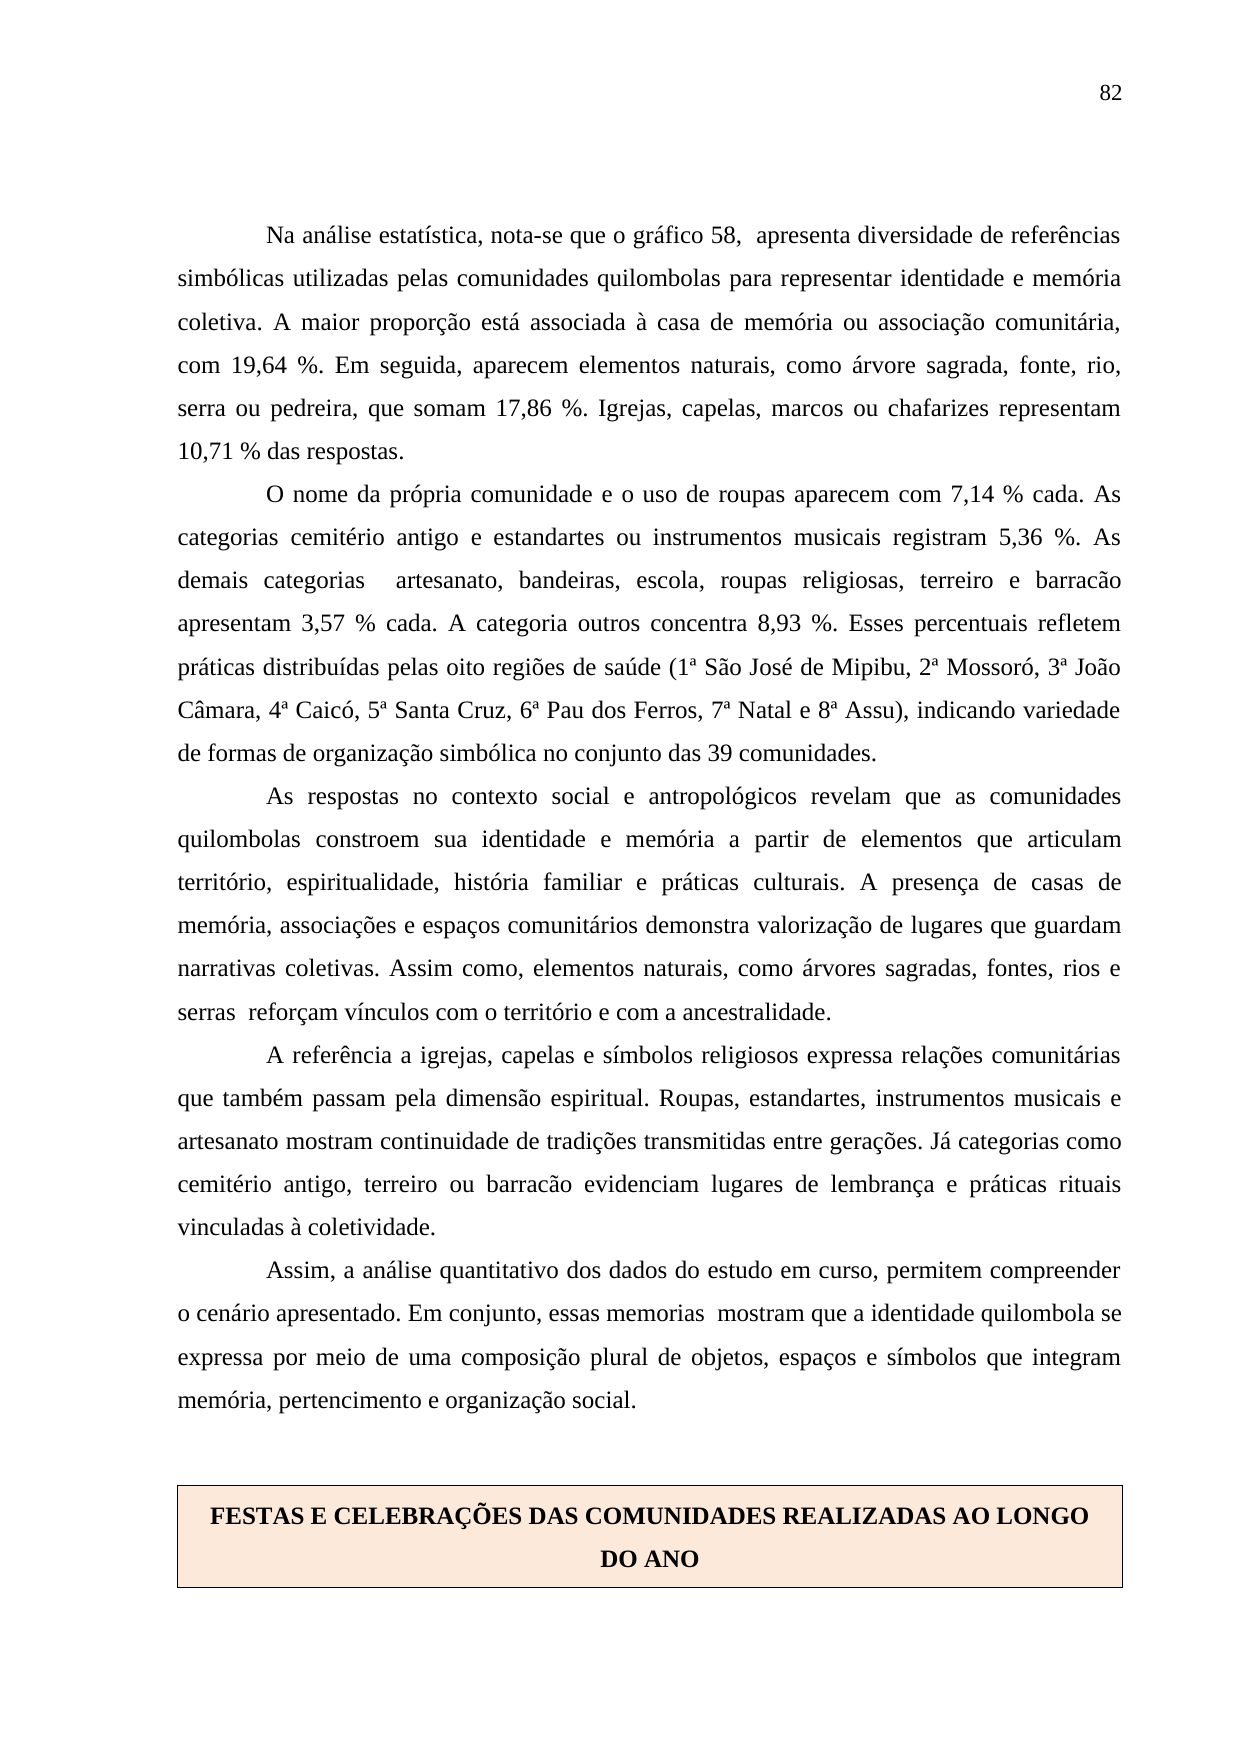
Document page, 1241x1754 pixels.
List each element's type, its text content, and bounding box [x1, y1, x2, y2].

text Assim, a análise quantitativo dos dados do estudo em curso, permitem compreender o cenário apresentado. Em conjunto, essas memorias mostram que a identidade quilombola se expressa por meio de uma composição plural de objetos, espaços e símbolos que integram memória, pertencimento e organização social. [177, 1255, 1122, 1413]
text As respostas no contexto social e antropológicos revelam que as comunidades quilombolas constroem sua identidade e memória a partir de elementos que articulam território, espiritualidade, história familiar e práticas culturais. A presença de casas de memória, associações e espaços comunitários demonstra valorização de lugares que guardam narrativas coletivas. Assim como, elementos naturais, como árvores sagradas, fontes, rios e serras reforçam vínculos com o território e com a ancestralidade. [177, 781, 1122, 1025]
table_header FESTAS E CELEBRAÇÕES DAS COMUNIDADES REALIZADAS AO LONGO DO ANO [178, 1486, 1122, 1587]
text A referência a igrejas, capelas e símbolos religiosos expressa relações comunitárias que também passam pela dimensão espiritual. Roupas, estandartes, instrumentos musicais e artesanato mostram continuidade de tradições transmitidas entre gerações. Já categorias como cemitério antigo, terreiro ou barracão evidenciam lugares de lembrança e práticas rituais vinculadas à coletividade. [177, 1040, 1122, 1241]
text Na análise estatística, nota-se que o gráfico 58, apresenta diversidade de referências simbólicas utilizadas pelas comunidades quilombolas para representar identidade e memória coletiva. A maior proporção está associada à casa de memória ou associação comunitária, com 19,64 %. Em seguida, aparecem elementos naturais, como árvore sagrada, fonte, rio, serra ou pedreira, que somam 17,86 %. Igrejas, capelas, marcos ou chafarizes representam 10,71 % das respostas. [177, 220, 1122, 465]
text O nome da própria comunidade e o uso de roupas aparecem com 7,14 % cada. As categorias cemitério antigo e estandartes ou instrumentos musicais registram 5,36 %. As demais categorias artesanato, bandeiras, escola, roupas religiosas, terreiro e barracão apresentam 3,57 % cada. A categoria outros concentra 8,93 %. Esses percentuais refletem práticas distribuídas pelas oito regiões de saúde (1ª São José de Mipibu, 2ª Mossoró, 3ª João Câmara, 4ª Caicó, 5ª Santa Cruz, 6ª Pau dos Ferros, 7ª Natal e 8ª Assu), indicando variedade de formas de organização simbólica no conjunto das 39 comunidades. [177, 479, 1122, 767]
